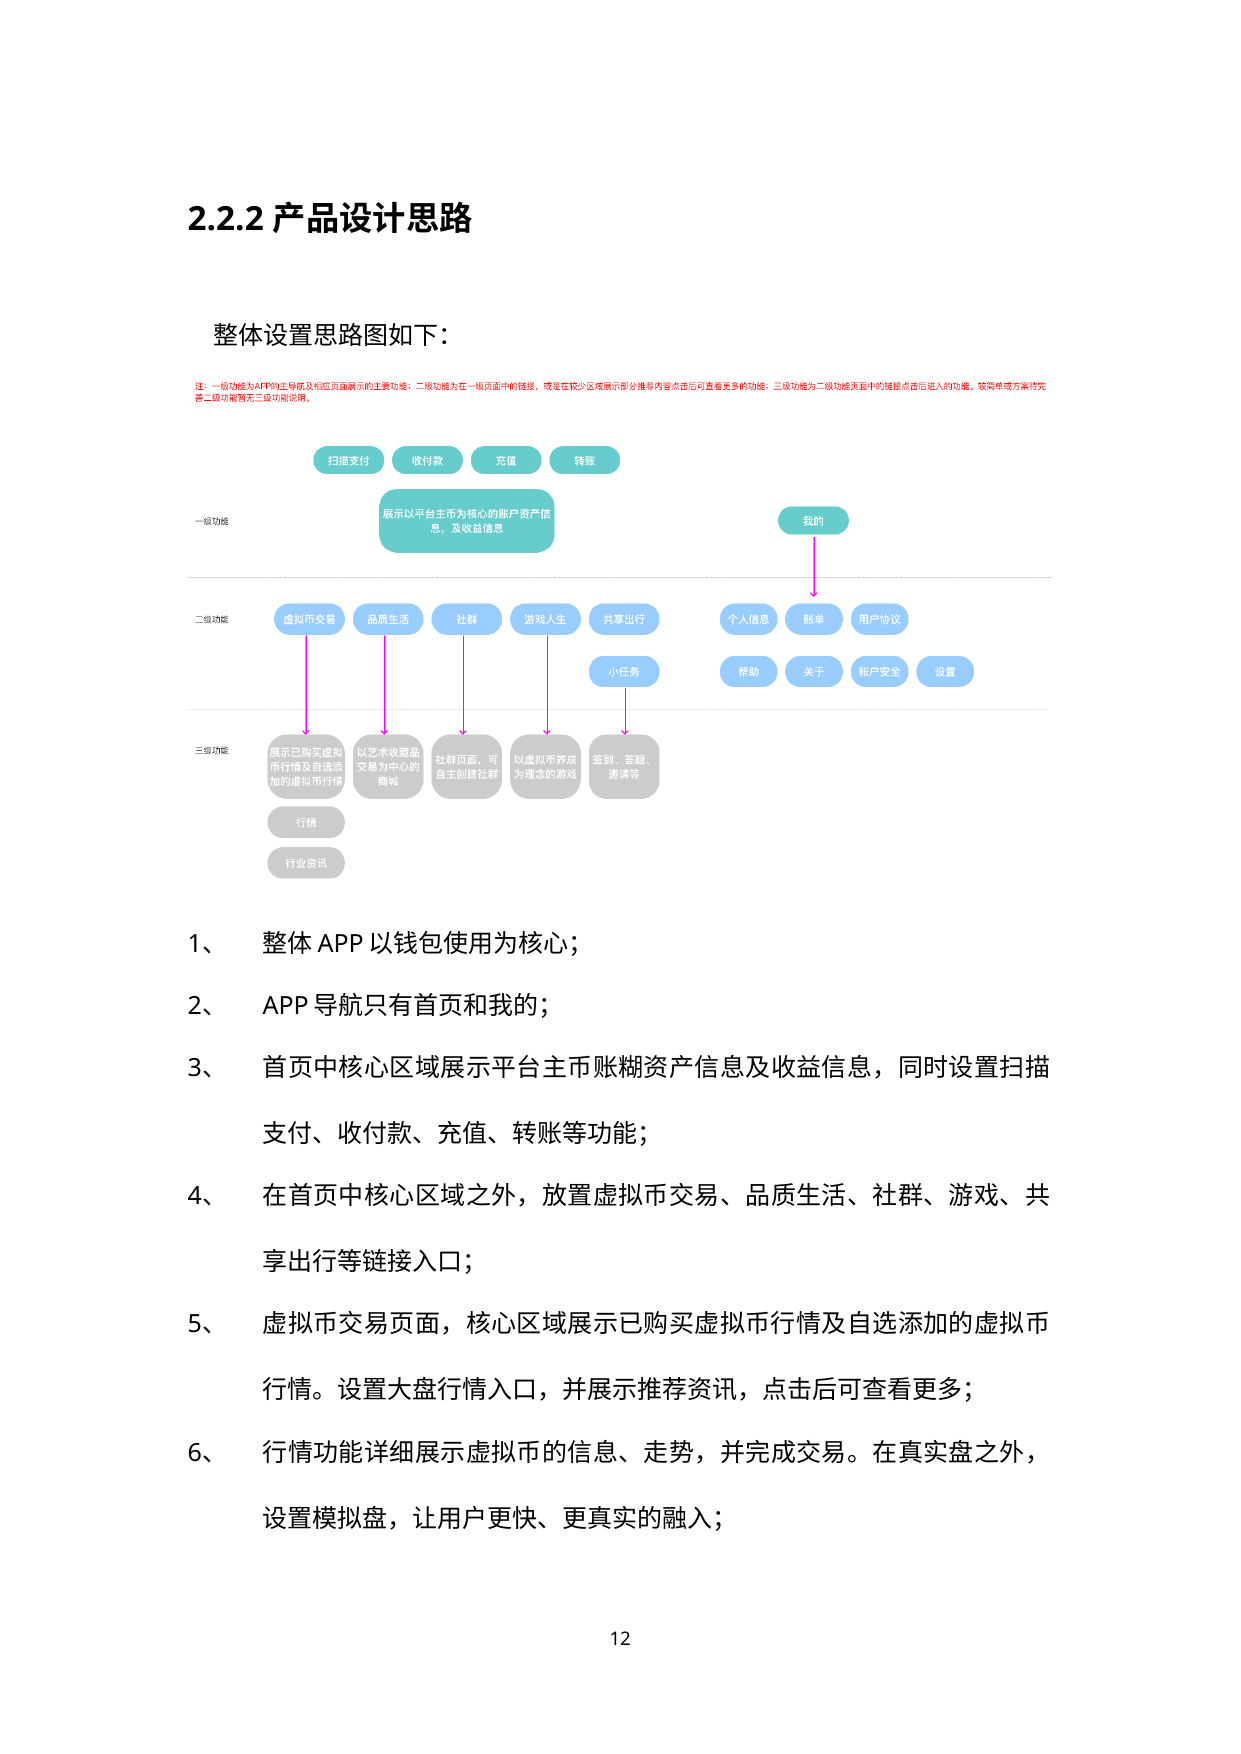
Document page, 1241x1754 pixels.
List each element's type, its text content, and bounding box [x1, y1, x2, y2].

subtitle 2.2.2 产品设计思路 [187, 172, 1053, 260]
list APP导航只有首页和我的； [187, 981, 1053, 1026]
list 在首页中核心区域之外，放置虚拟币交易、品质生活、社群、游戏、共享出行等链接入口； [187, 1172, 1053, 1282]
text 整体设置思路图如下： [187, 311, 1053, 355]
list 首页中核心区域展示平台主币账糊资产信息及收益信息，同时设置扫描支付、收付款、充值、转账等功能； [187, 1044, 1053, 1154]
picture [188, 373, 1053, 879]
list 整体APP以钱包使用为核心； [187, 919, 1053, 963]
list 虚拟币交易页面，核心区域展示已购买虚拟币行情及自选添加的虚拟币行情。设置大盘行情入口，并展示推荐资讯，点击后可查看更多； [187, 1300, 1053, 1410]
list 行情功能详细展示虚拟币的信息、走势，并完成交易。在真实盘之外，设置模拟盘，让用户更快、更真实的融入； [187, 1428, 1053, 1538]
